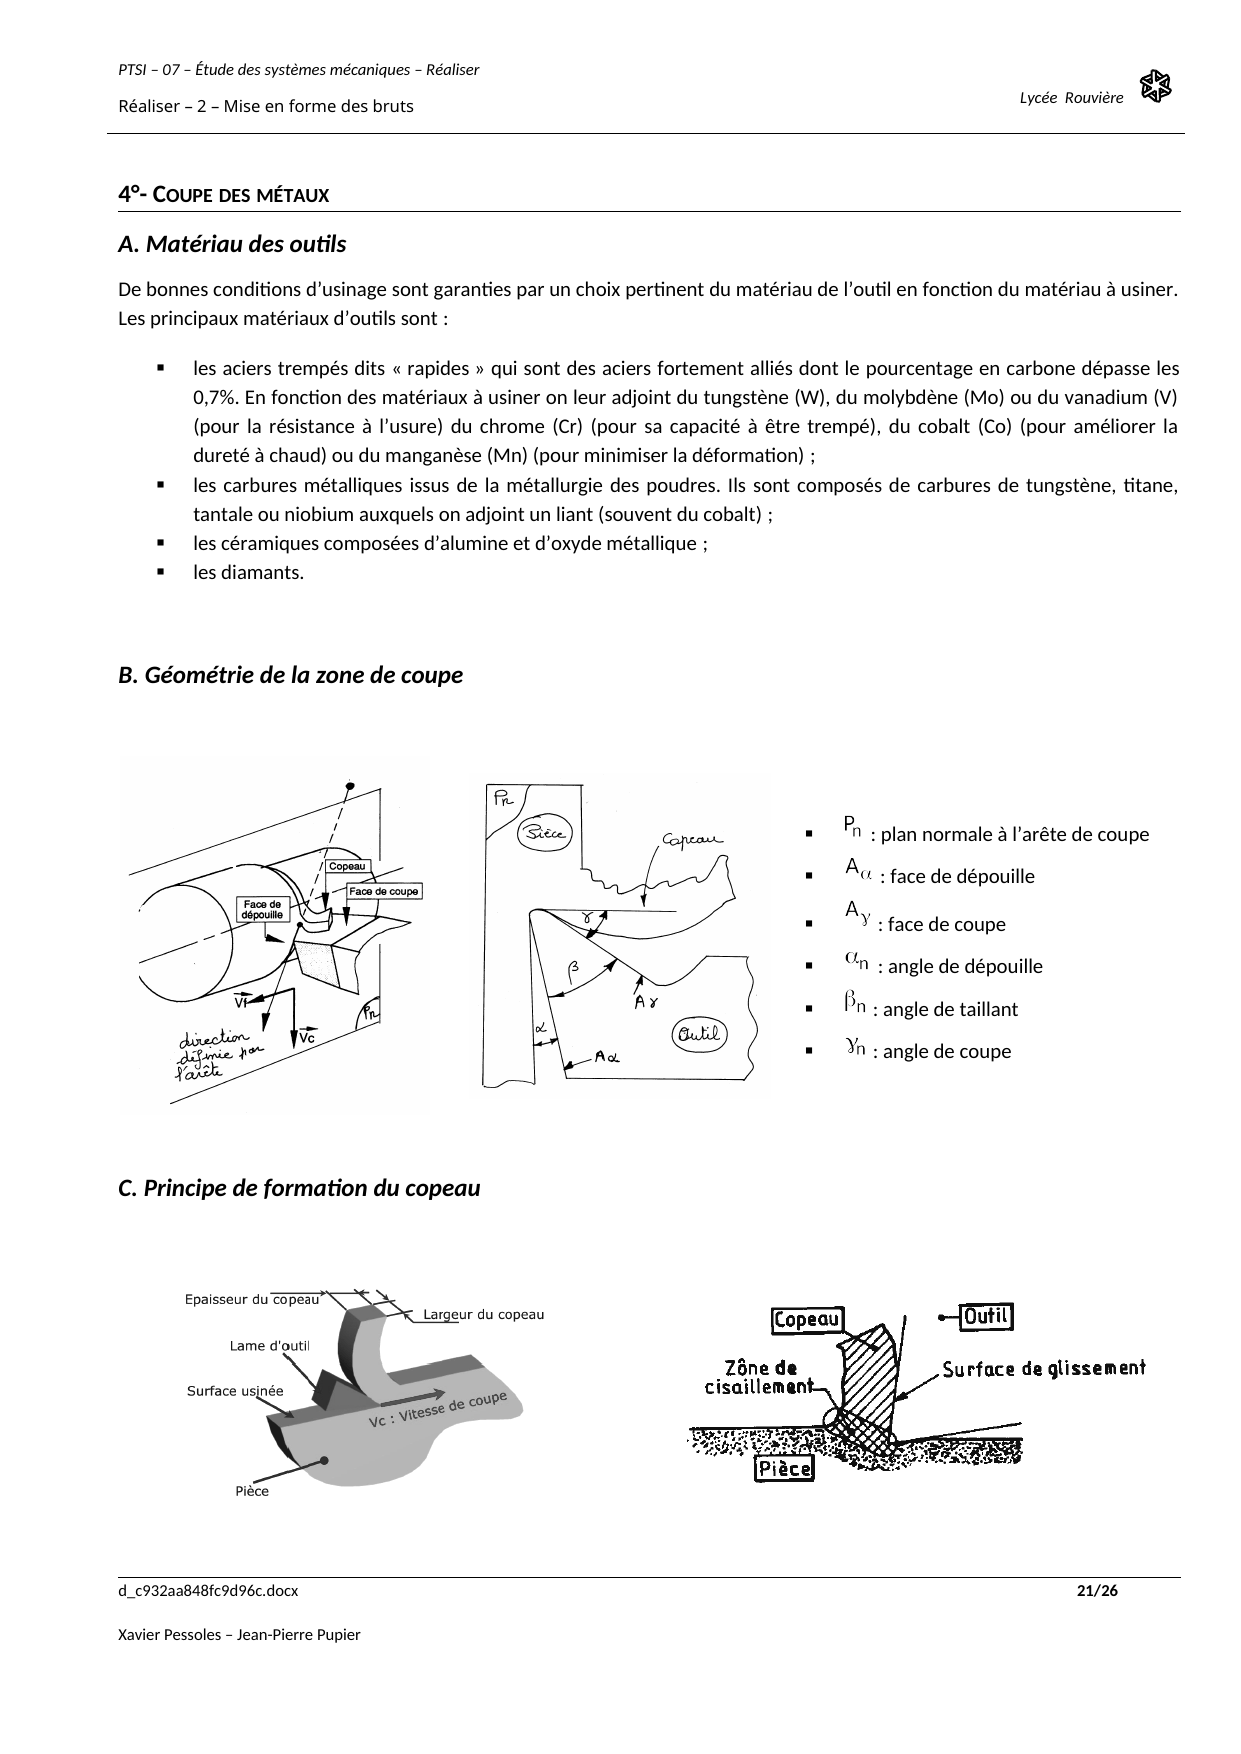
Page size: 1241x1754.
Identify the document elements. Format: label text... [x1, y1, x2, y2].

table_header [646, 1270, 1184, 1525]
subtitle Coupe des métaux [118, 178, 1181, 211]
list les diamants. [156, 559, 1181, 585]
table_header [107, 757, 443, 1122]
list les aciers trempés dits « rapides » qui sont des aciers fortement alliés dont le pourcentage en carbone dépasse les 0,7%. En fonction des matériaux à usiner on leur adjoint du tungstène (W), du molybdène (Mo) ou du vanadium (V) (pour la résistance à l’usure) du chrome (Cr) (pour sa capacité à être trempé), du cobalt (Co) (pour améliorer la dureté à chaud) ou du manganèse (Mn) (pour minimiser la déformation) ; [156, 355, 1181, 468]
picture [120, 756, 431, 1115]
picture [468, 773, 772, 1099]
table_header [443, 757, 797, 1122]
picture [683, 1298, 1148, 1489]
subtitle Géométrie de la zone de coupe [118, 659, 1181, 690]
text De bonnes conditions d’usinage sont garanties par un choix pertinent du matériau de l’outil en fonction du matériau à usiner. Les principaux matériaux d’outils sont : [118, 276, 1181, 331]
subtitle Matériau des outils [118, 228, 1181, 259]
table_header : plan normale à l’arête de coupe : face de dépouille : face de coupe : angle de dépouille : angle de taillant : angle de coupe [798, 757, 1176, 1122]
subtitle Principe de formation du copeau [118, 1172, 1181, 1203]
list les carbures métalliques issus de la métallurgie des poudres. Ils sont composés de carbures de tungstène, titane, tantale ou niobium auxquels on adjoint un liant (souvent du cobalt) ; [156, 472, 1181, 526]
table_header [107, 1270, 646, 1525]
list les céramiques composées d’alumine et d’oxyde métallique ; [156, 530, 1181, 556]
